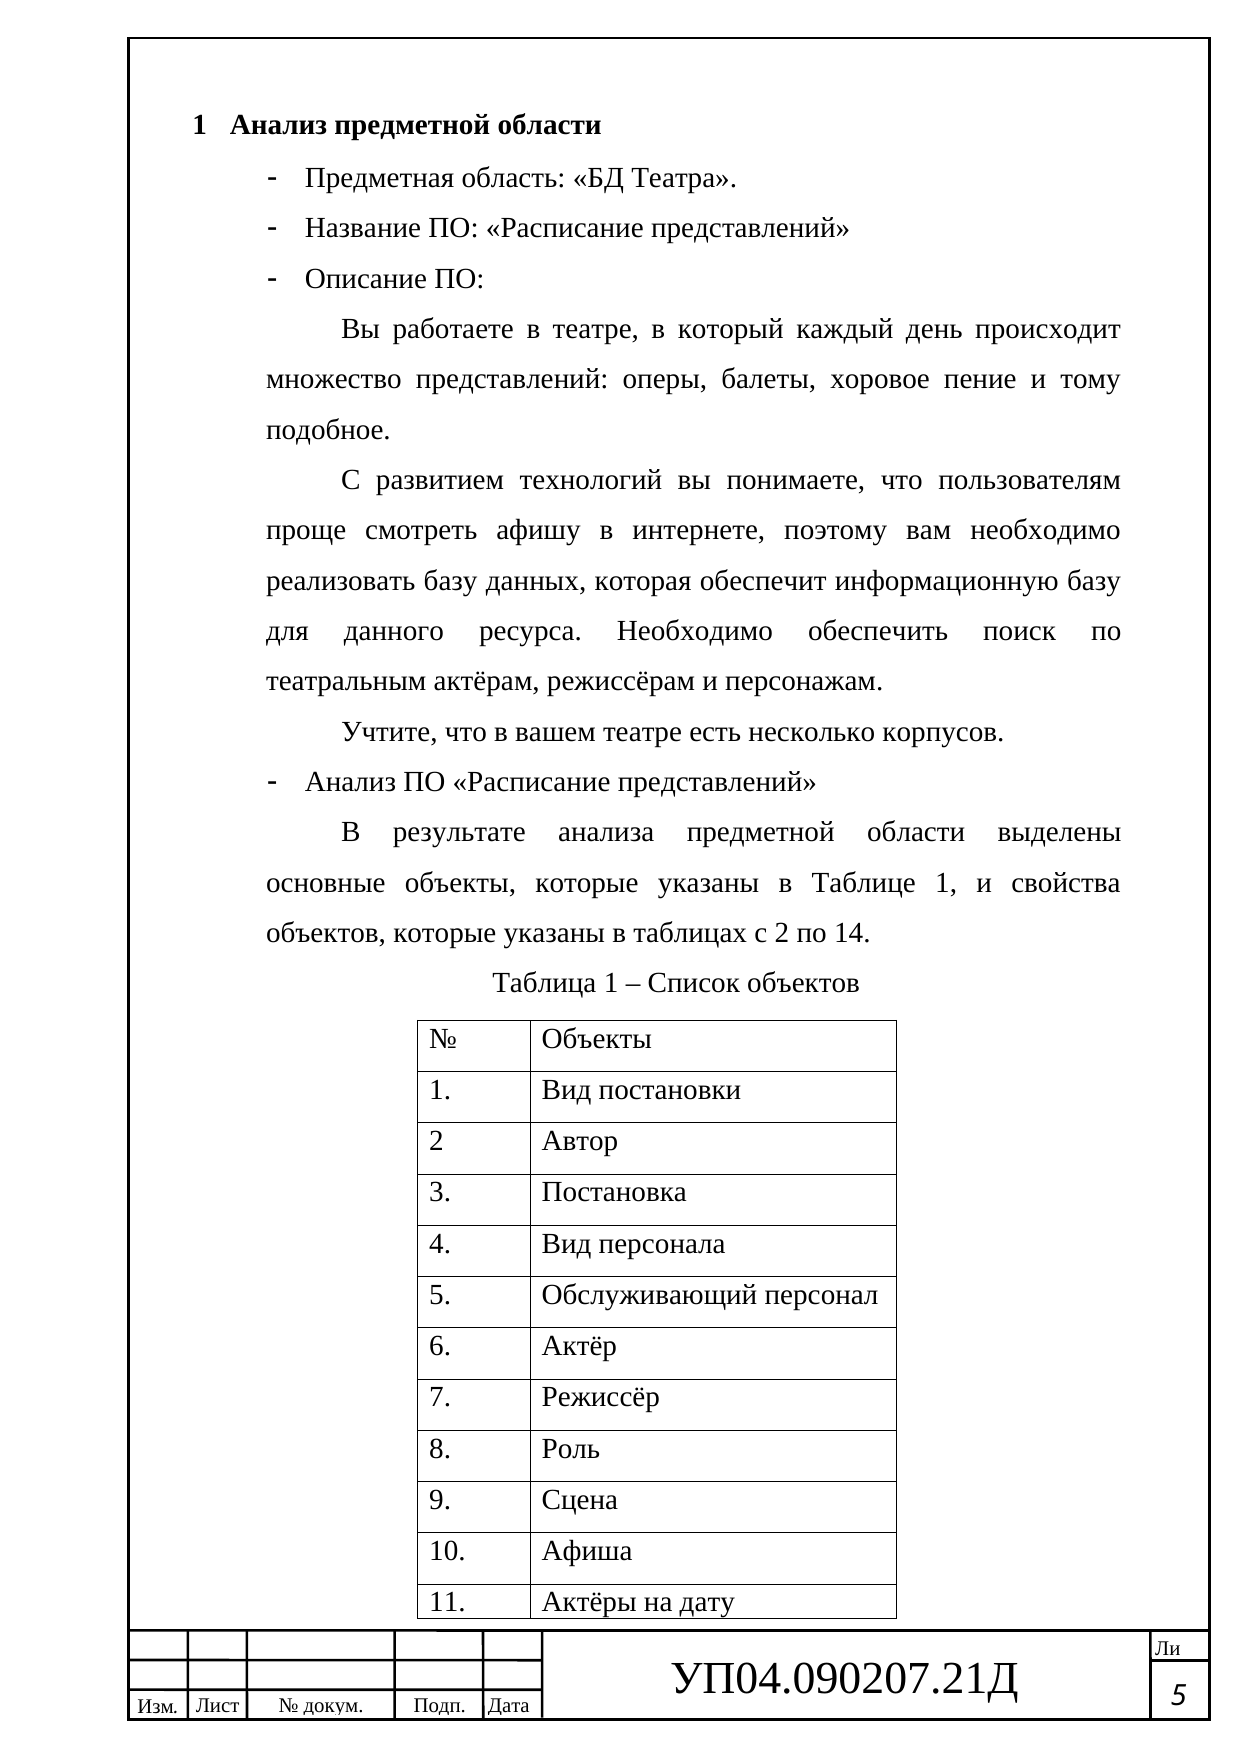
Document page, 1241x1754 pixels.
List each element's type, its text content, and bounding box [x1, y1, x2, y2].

table_header Объекты [531, 1021, 896, 1071]
table_header № [418, 1021, 530, 1071]
table_cell Вид постановки [531, 1072, 896, 1122]
text Таблица 1 – Список объектов [417, 965, 1122, 999]
table_cell 8. [418, 1431, 530, 1481]
table_cell 3. [418, 1175, 530, 1225]
list Предметная область: «БД Театра». [267, 160, 1122, 193]
table_cell Вид персонала [531, 1226, 896, 1276]
table_cell Сцена [531, 1482, 896, 1532]
table_cell 2 [418, 1123, 530, 1173]
text Вы работаете в театре, в который каждый день происходит множество представлений: оперы, балеты, хоровое пение и тому подобное. [266, 311, 1122, 445]
table_cell 9. [418, 1482, 530, 1532]
list Анализ ПО «Расписание представлений» [267, 764, 1122, 798]
table_cell 11. [418, 1585, 530, 1618]
table_cell 5. [418, 1277, 530, 1327]
table_cell 4. [418, 1226, 530, 1276]
table_cell Постановка [531, 1175, 896, 1225]
subtitle Анализ предметной области [192, 107, 1122, 141]
table_cell Обслуживающий персонал [531, 1277, 896, 1327]
table_cell Актёры на дату [531, 1585, 896, 1618]
table_cell 7. [418, 1380, 530, 1430]
list Описание ПО: [267, 261, 1122, 294]
table_cell 6. [418, 1328, 530, 1378]
table_cell Афиша [531, 1533, 896, 1583]
table_cell Актёр [531, 1328, 896, 1378]
text С развитием технологий вы понимаете, что пользователям проще смотреть афишу в интернете, поэтому вам необходимо реализовать базу данных, которая обеспечит информационную базу для данного ресурса. Необходимо обеспечить поиск по театральным актёрам, режиссёрам и персонажам. [266, 462, 1122, 697]
table_cell Режиссёр [531, 1380, 896, 1430]
list Название ПО: «Расписание представлений» [267, 210, 1122, 244]
table_cell Автор [531, 1123, 896, 1173]
table_cell 1. [418, 1072, 530, 1122]
table_cell 10. [418, 1533, 530, 1583]
text В результате анализа предметной области выделены основные объекты, которые указаны в Таблице 1, и свойства объектов, которые указаны в таблицах с 2 по 14. [266, 814, 1122, 948]
text Учтите, что в вашем театре есть несколько корпусов. [266, 714, 1122, 747]
table_cell Роль [531, 1431, 896, 1481]
